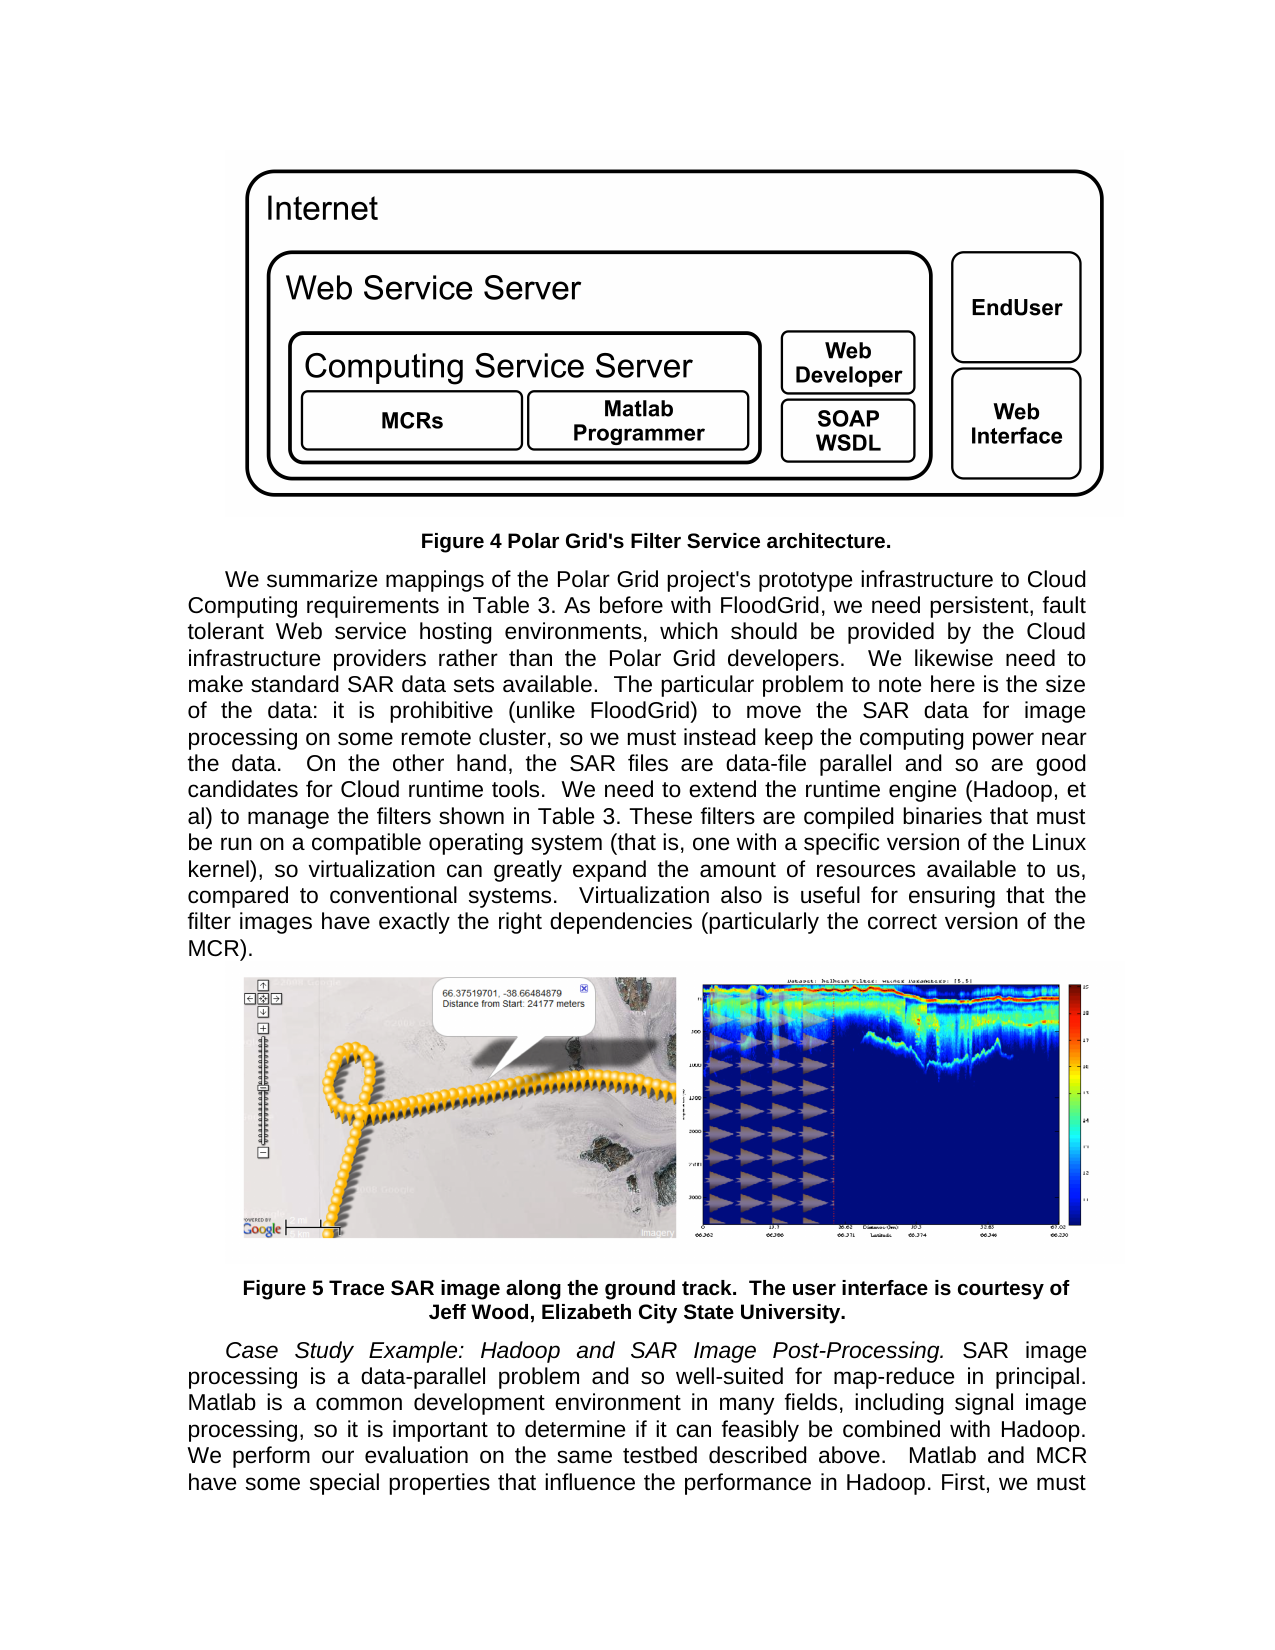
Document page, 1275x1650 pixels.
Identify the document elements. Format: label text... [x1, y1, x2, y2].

text Figure 5 Trace SAR image along the ground track. The user interface is courtesy of Jeff Wood, Elizabeth City State University. [187, 1276, 1087, 1324]
text We summarize mappings of the Polar Grid project's prototype infrastructure to Cloud Computing requirements in Table 3. As before with FloodGrid, we need persistent, fault tolerant Web service hosting environments, which should be provided by the Cloud infrastructure providers rather than the Polar Grid developers. We likewise need to make standard SAR data sets available. The particular problem to note here is the size of the data: it is prohibitive (unlike FloodGrid) to move the SAR data for image processing on some remote cluster, so we must instead keep the computing power near the data. On the other hand, the SAR files are data-file parallel and so are good candidates for Cloud runtime tools. We need to extend the runtime engine (Hadoop, et al) to manage the filters shown in Table 3. These filters are compiled binaries that must be run on a compatible operating system (that is, one with a specific version of the Linux kernel), so virtualization can greatly expand the amount of resources available to us, compared to conventional systems. Virtualization also is useful for ensuring that the filter images have exactly the right dependencies (particularly the correct version of the MCR). [187, 566, 1087, 961]
picture [225, 961, 1125, 1264]
picture [225, 150, 1124, 517]
text Figure 4 Polar Grid's Filter Service architecture. [187, 529, 1087, 553]
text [187, 1337, 1087, 1495]
